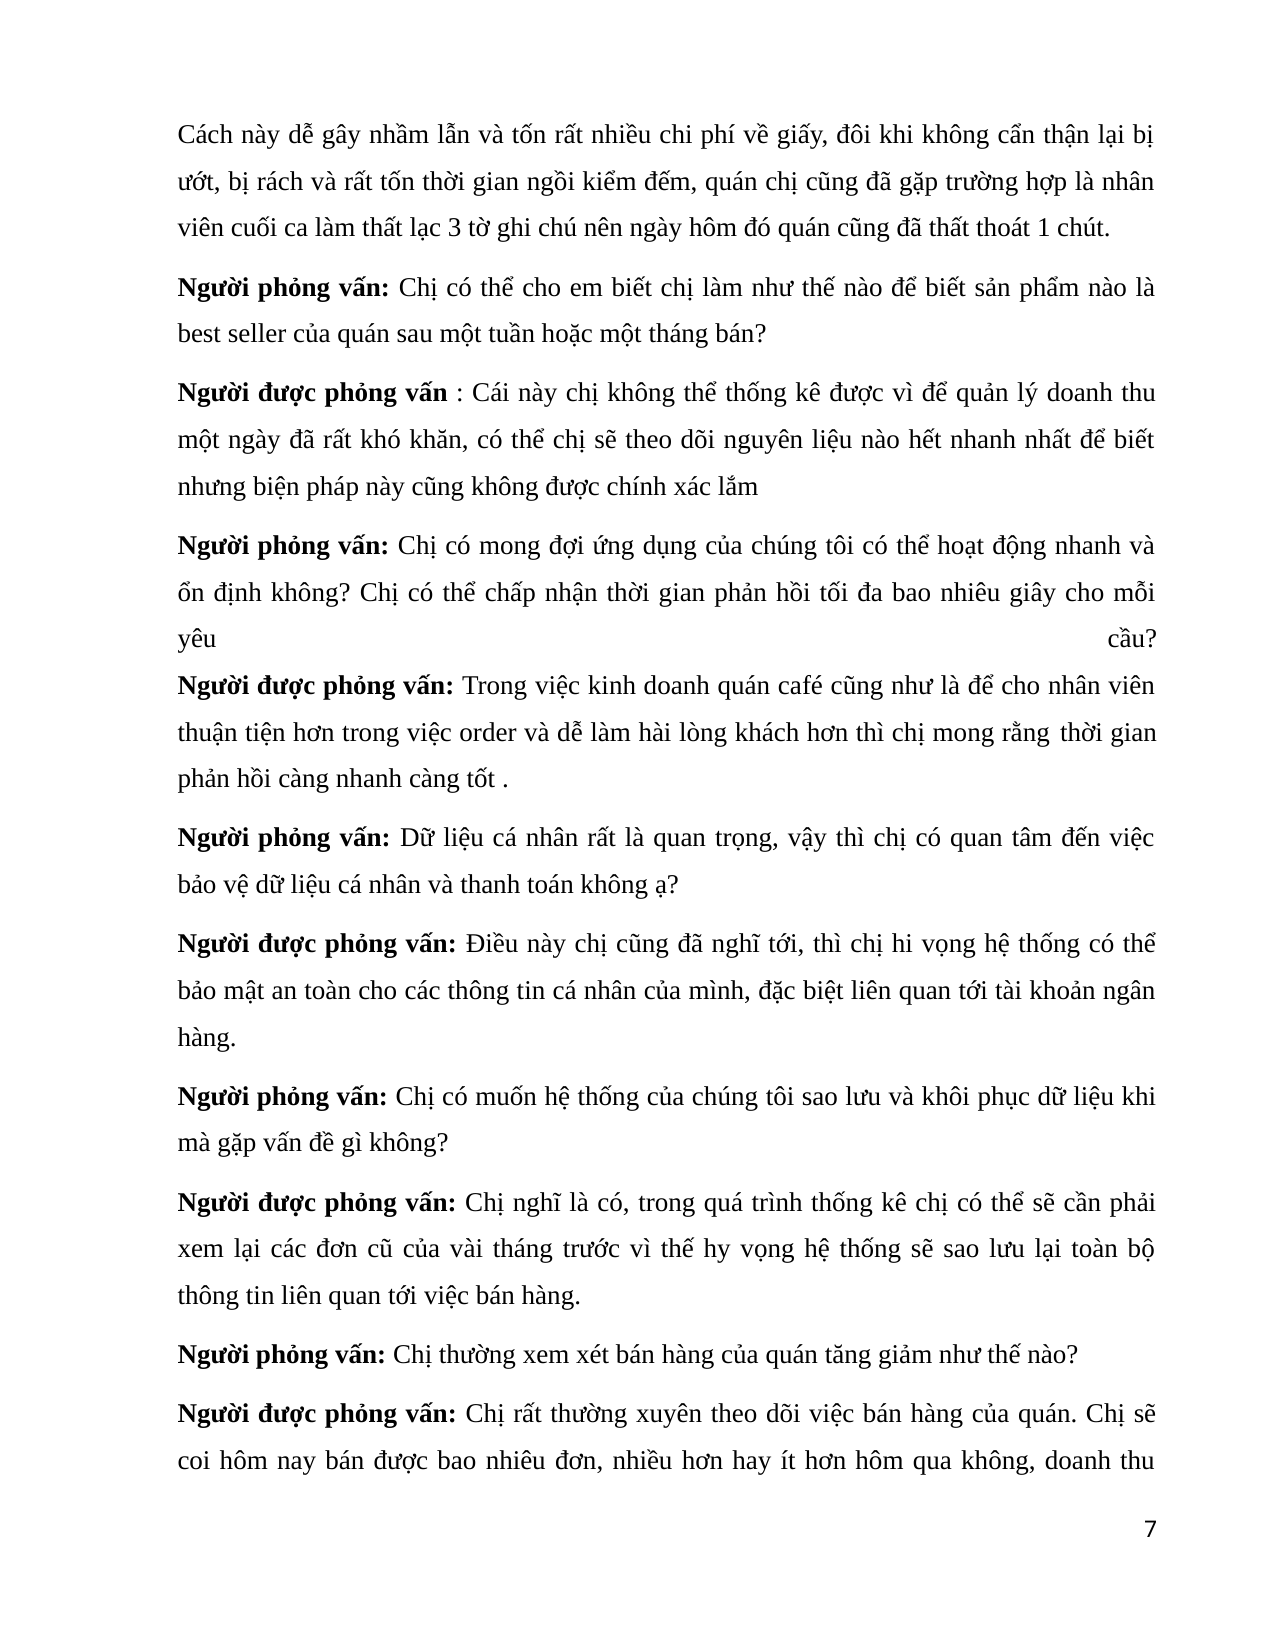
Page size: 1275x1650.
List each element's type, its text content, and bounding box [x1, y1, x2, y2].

text Người được phỏng vấn : Cái này chị không thể thống kê được vì để quản lý doanh thu một ngày đã rất khó khăn, có thể chị sẽ theo dõi nguyên liệu nào hết nhanh nhất để biết nhưng biện pháp này cũng không được chính xác lắm [177, 376, 1157, 501]
text Người phỏng vấn: Chị có mong đợi ứng dụng của chúng tôi có thể hoạt động nhanh và ổn định không? Chị có thể chấp nhận thời gian phản hồi tối đa bao nhiêu giây cho mỗi yêu cầu? Người được phỏng vấn: Trong việc kinh doanh quán café cũng như là để cho nhân viên thuận tiện hơn trong việc order và dễ làm hài lòng khách hơn thì chị mong rằng thời gian phản hồi càng nhanh càng tốt . [177, 529, 1157, 793]
text Người được phỏng vấn: Điều này chị cũng đã nghĩ tới, thì chị hi vọng hệ thống có thể bảo mật an toàn cho các thông tin cá nhân của mình, đặc biệt liên quan tới tài khoản ngân hàng. [177, 927, 1157, 1052]
text Người phỏng vấn: Dữ liệu cá nhân rất là quan trọng, vậy thì chị có quan tâm đến việc bảo vệ dữ liệu cá nhân và thanh toán không ạ? [177, 821, 1157, 899]
text Người phỏng vấn: Chị có thể cho em biết chị làm như thế nào để biết sản phẩm nào là best seller của quán sau một tuần hoặc một tháng bán? [177, 271, 1157, 348]
text Người được phỏng vấn: Chị nghĩ là có, trong quá trình thống kê chị có thể sẽ cần phải xem lại các đơn cũ của vài tháng trước vì thế hy vọng hệ thống sẽ sao lưu lại toàn bộ thông tin liên quan tới việc bán hàng. [177, 1186, 1157, 1310]
text Cách này dễ gây nhầm lẫn và tốn rất nhiều chi phí về giấy, đôi khi không cẩn thận lại bị ướt, bị rách và rất tốn thời gian ngồi kiểm đếm, quán chị cũng đã gặp trường hợp là nhân viên cuối ca làm thất lạc 3 tờ ghi chú nên ngày hôm đó quán cũng đã thất thoát 1 chút. [177, 118, 1157, 243]
text Người phỏng vấn: Chị thường xem xét bán hàng của quán tăng giảm như thế nào? [177, 1338, 1157, 1369]
text Người phỏng vấn: Chị có muốn hệ thống của chúng tôi sao lưu và khôi phục dữ liệu khi mà gặp vấn đề gì không? [177, 1080, 1157, 1158]
